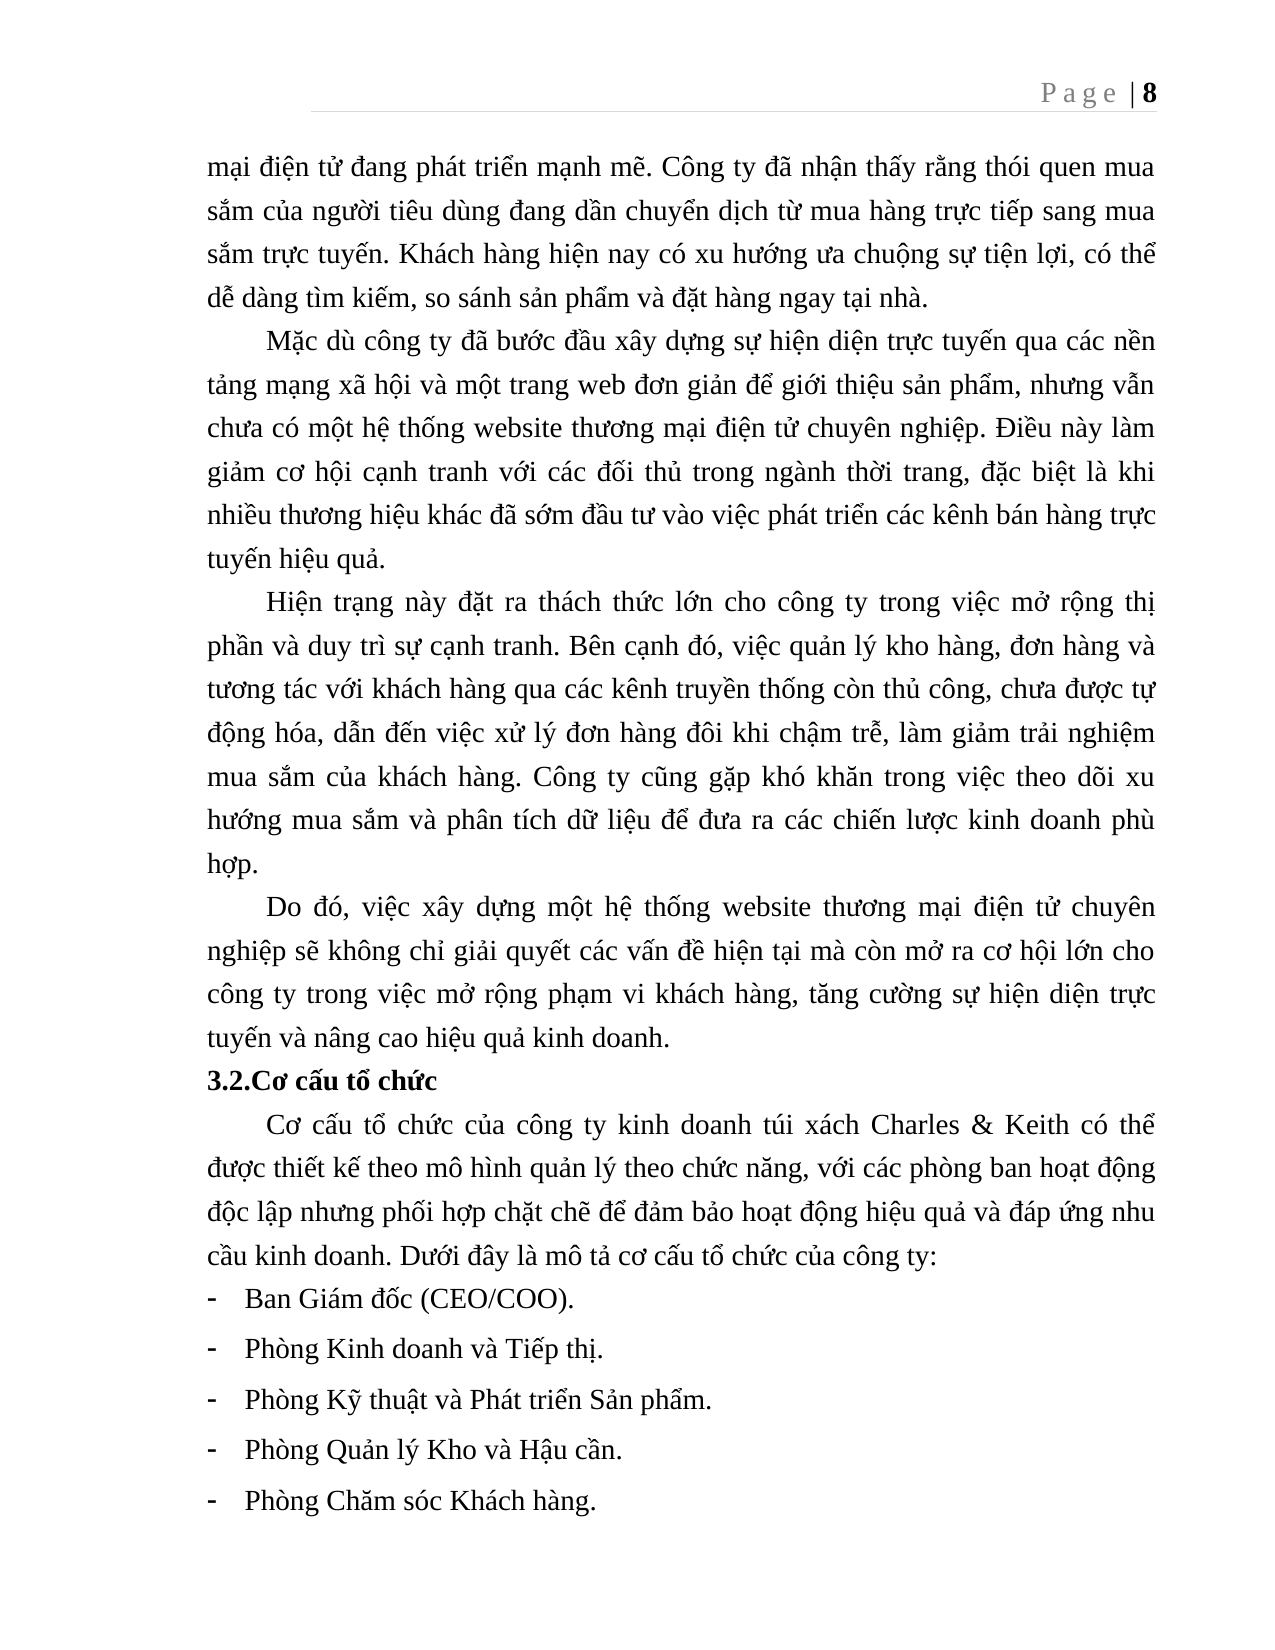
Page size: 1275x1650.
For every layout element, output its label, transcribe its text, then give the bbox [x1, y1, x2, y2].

list Ban Giám đốc (CEO/COO). [207, 1281, 1157, 1315]
text Mặc dù công ty đã bước đầu xây dựng sự hiện diện trực tuyến qua các nền tảng mạng xã hội và một trang web đơn giản để giới thiệu sản phẩm, nhưng vẫn chưa có một hệ thống website thương mại điện tử chuyên nghiệp. Điều này làm giảm cơ hội cạnh tranh với các đối thủ trong ngành thời trang, đặc biệt là khi nhiều thương hiệu khác đã sớm đầu tư vào việc phát triển các kênh bán hàng trực tuyến hiệu quả. [207, 323, 1157, 574]
list Phòng Kinh doanh và Tiếp thị. [207, 1332, 1157, 1365]
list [207, 1483, 1157, 1517]
list Phòng Quản lý Kho và Hậu cần. [207, 1432, 1157, 1466]
text Cơ cấu tổ chức của công ty kinh doanh túi xách Charles & Keith có thể được thiết kế theo mô hình quản lý theo chức năng, với các phòng ban hoạt động độc lập nhưng phối hợp chặt chẽ để đảm bảo hoạt động hiệu quả và đáp ứng nhu cầu kinh doanh. Dưới đây là mô tả cơ cấu tổ chức của công ty: [207, 1107, 1157, 1271]
list Phòng Kỹ thuật và Phát triển Sản phẩm. [207, 1382, 1157, 1416]
subtitle 3.2.Cơ cấu tổ chức [207, 1063, 1157, 1097]
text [207, 149, 1157, 313]
text Do đó, việc xây dựng một hệ thống website thương mại điện tử chuyên nghiệp sẽ không chỉ giải quyết các vấn đề hiện tại mà còn mở ra cơ hội lớn cho công ty trong việc mở rộng phạm vi khách hàng, tăng cường sự hiện diện trực tuyến và nâng cao hiệu quả kinh doanh. [207, 889, 1157, 1053]
text Hiện trạng này đặt ra thách thức lớn cho công ty trong việc mở rộng thị phần và duy trì sự cạnh tranh. Bên cạnh đó, việc quản lý kho hàng, đơn hàng và tương tác với khách hàng qua các kênh truyền thống còn thủ công, chưa được tự động hóa, dẫn đến việc xử lý đơn hàng đôi khi chậm trễ, làm giảm trải nghiệm mua sắm của khách hàng. Công ty cũng gặp khó khăn trong việc theo dõi xu hướng mua sắm và phân tích dữ liệu để đưa ra các chiến lược kinh doanh phù hợp. [207, 584, 1157, 879]
